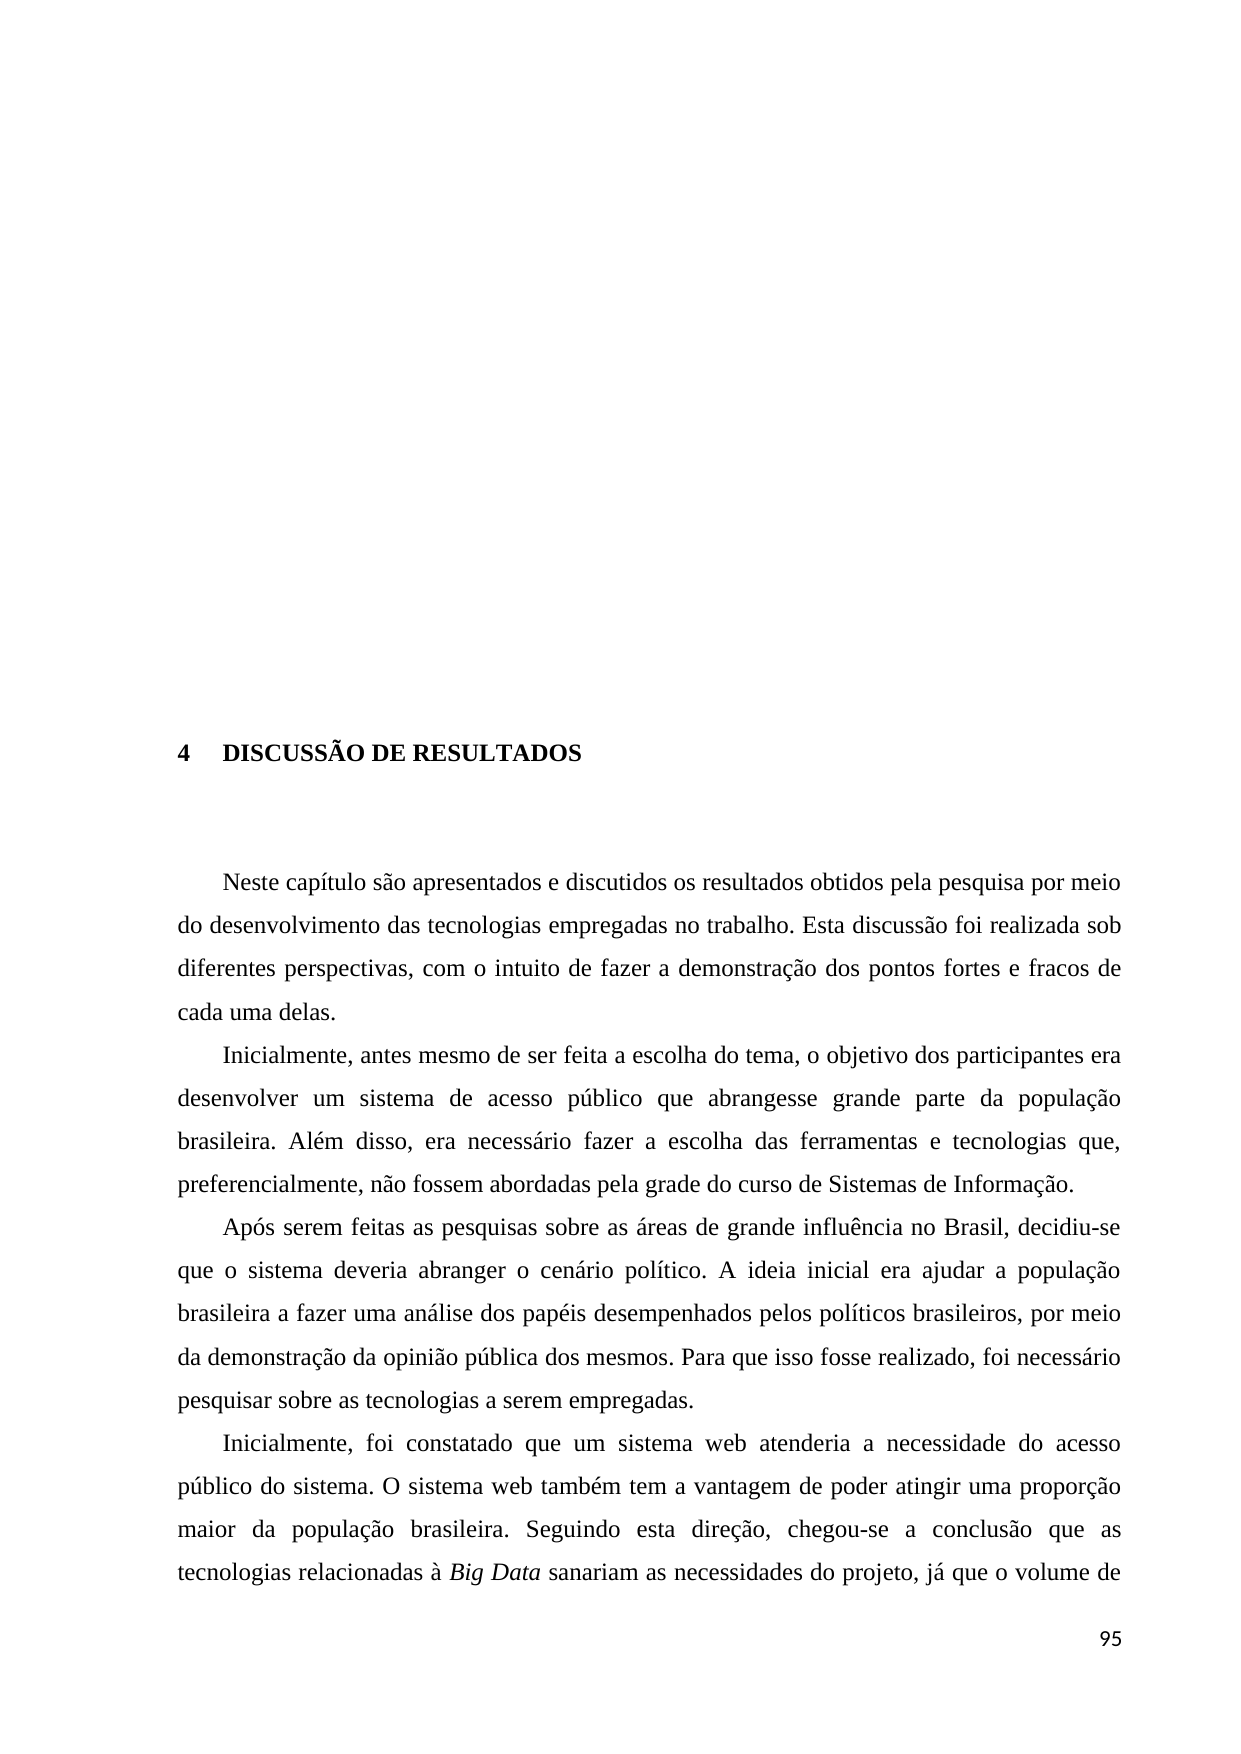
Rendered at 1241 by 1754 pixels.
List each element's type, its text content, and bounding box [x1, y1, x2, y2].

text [177, 1428, 1122, 1586]
text Após serem feitas as pesquisas sobre as áreas de grande influência no Brasil, decidiu-se que o sistema deveria abranger o cenário político. A ideia inicial era ajudar a população brasileira a fazer uma análise dos papéis desempenhados pelos políticos brasileiros, por meio da demonstração da opinião pública dos mesmos. Para que isso fosse realizado, foi necessário pesquisar sobre as tecnologias a serem empregadas. [177, 1212, 1122, 1413]
subtitle DISCUSSÃO DE RESULTADOS [177, 738, 1122, 767]
text Neste capítulo são apresentados e discutidos os resultados obtidos pela pesquisa por meio do desenvolvimento das tecnologias empregadas no trabalho. Esta discussão foi realizada sob diferentes perspectivas, com o intuito de fazer a demonstração dos pontos fortes e fracos de cada uma delas. [177, 867, 1122, 1025]
text Inicialmente, antes mesmo de ser feita a escolha do tema, o objetivo dos participantes era desenvolver um sistema de acesso público que abrangesse grande parte da população brasileira. Além disso, era necessário fazer a escolha das ferramentas e tecnologias que, preferencialmente, não fossem abordadas pela grade do curso de Sistemas de Informação. [177, 1040, 1122, 1198]
